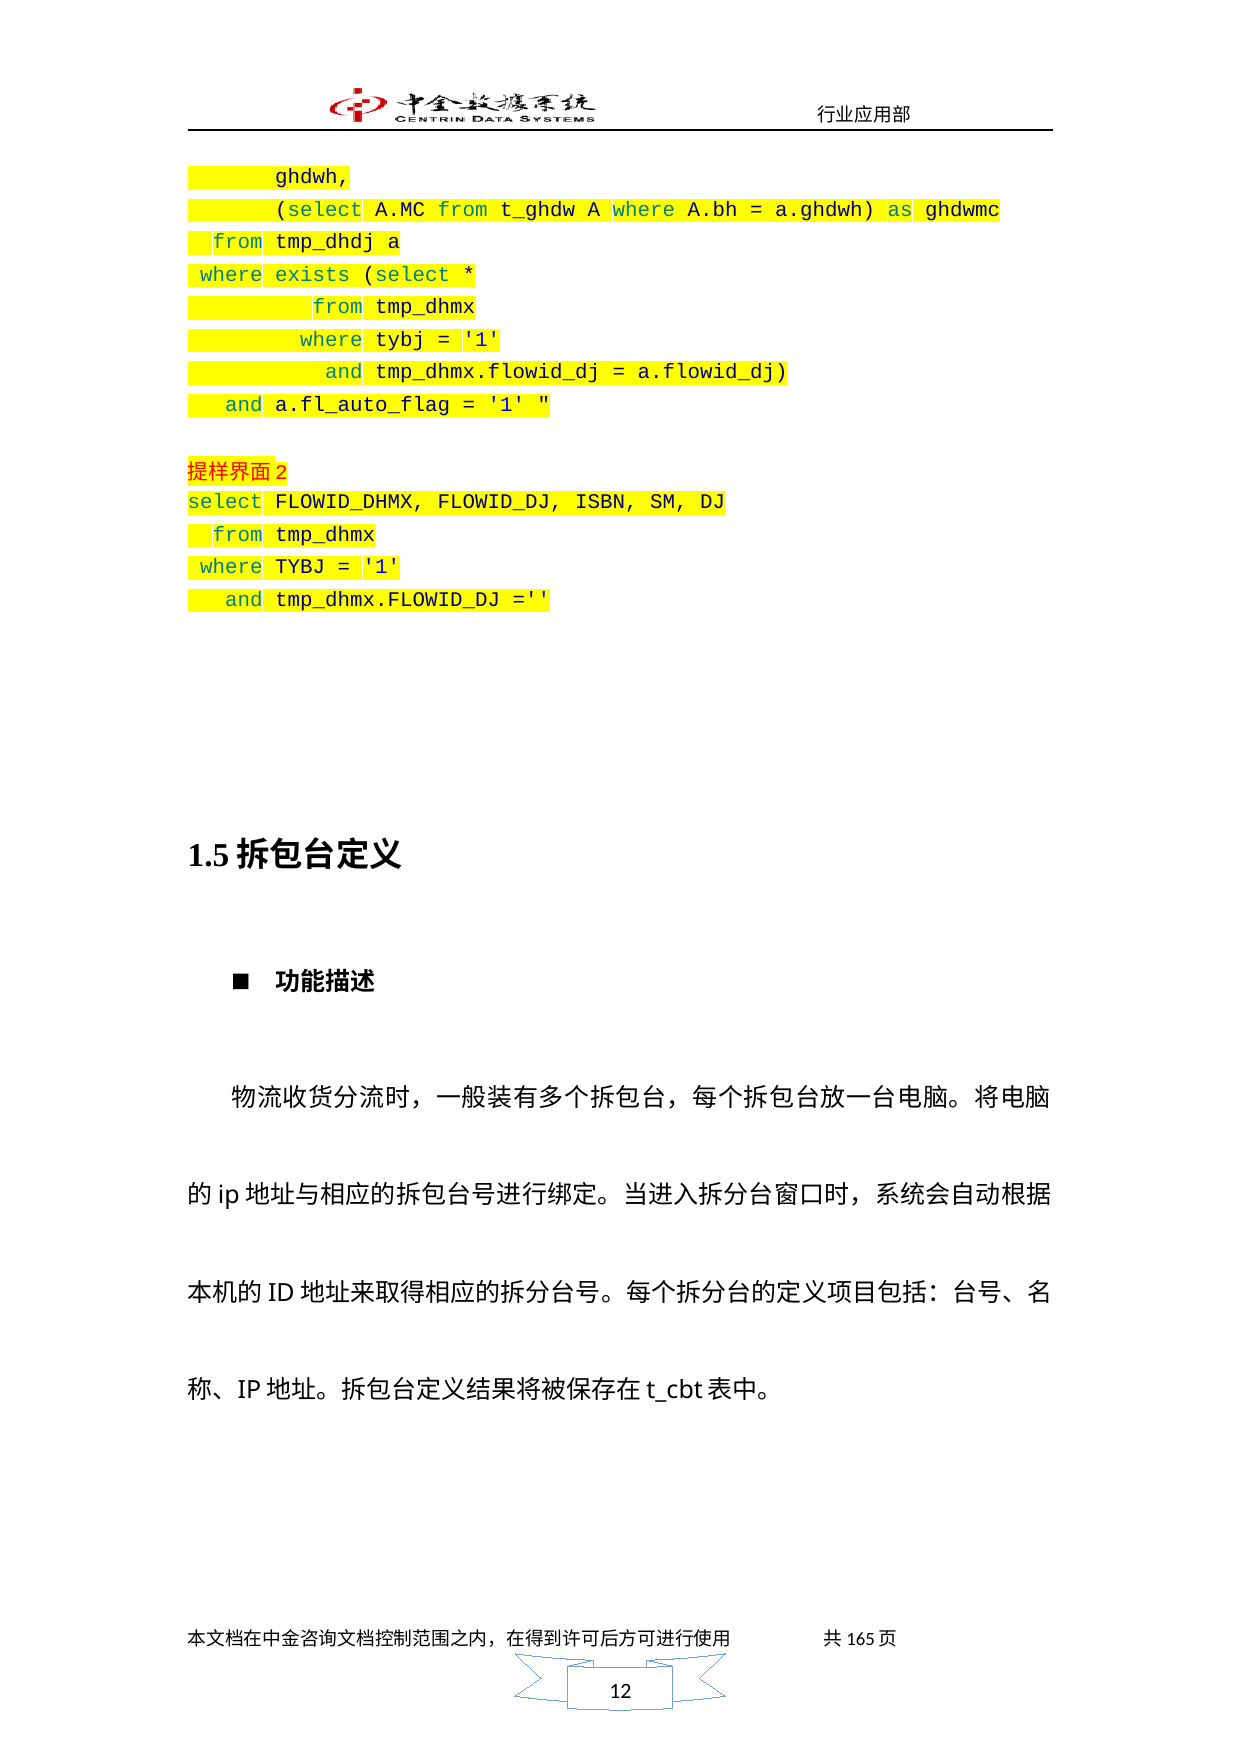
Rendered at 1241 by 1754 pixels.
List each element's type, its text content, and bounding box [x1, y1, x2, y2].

text 提样界面2 [187, 454, 1053, 487]
text and tmp_dhmx.flowid_dj = a.flowid_dj) [187, 357, 1053, 389]
text and tmp_dhmx.FLOWID_DJ ='' [187, 584, 1053, 617]
text from tmp_dhmx [187, 292, 1053, 324]
text from tmp_dhdj a [187, 227, 1053, 259]
subtitle 1.5拆包台定义 [187, 820, 1053, 885]
text from tmp_dhmx [187, 519, 1053, 552]
text ghdwh, [187, 162, 1053, 194]
text (select A.MC from t_ghdw A where A.bh = a.ghdwh) as ghdwmc [187, 194, 1053, 227]
text where tybj = '1' [187, 324, 1053, 357]
text where TYBJ = '1' [187, 552, 1053, 584]
text and a.fl_auto_flag = '1' " [187, 389, 1053, 422]
text 物流收货分流时，一般装有多个拆包台，每个拆包台放一台电脑。将电脑的ip地址与相应的拆包台号进行绑定。当进入拆分台窗口时，系统会自动根据本机的ID地址来取得相应的拆分台号。每个拆分台的定义项目包括：台号、名称、IP地址。拆包台定义结果将被保存在t_cbt表中。 [187, 1063, 1053, 1420]
text where exists (select * [187, 259, 1053, 292]
text select FLOWID_DHMX, FLOWID_DJ, ISBN, SM, DJ [187, 487, 1053, 519]
list 功能描述 [231, 947, 1053, 1012]
picture [329, 88, 597, 122]
